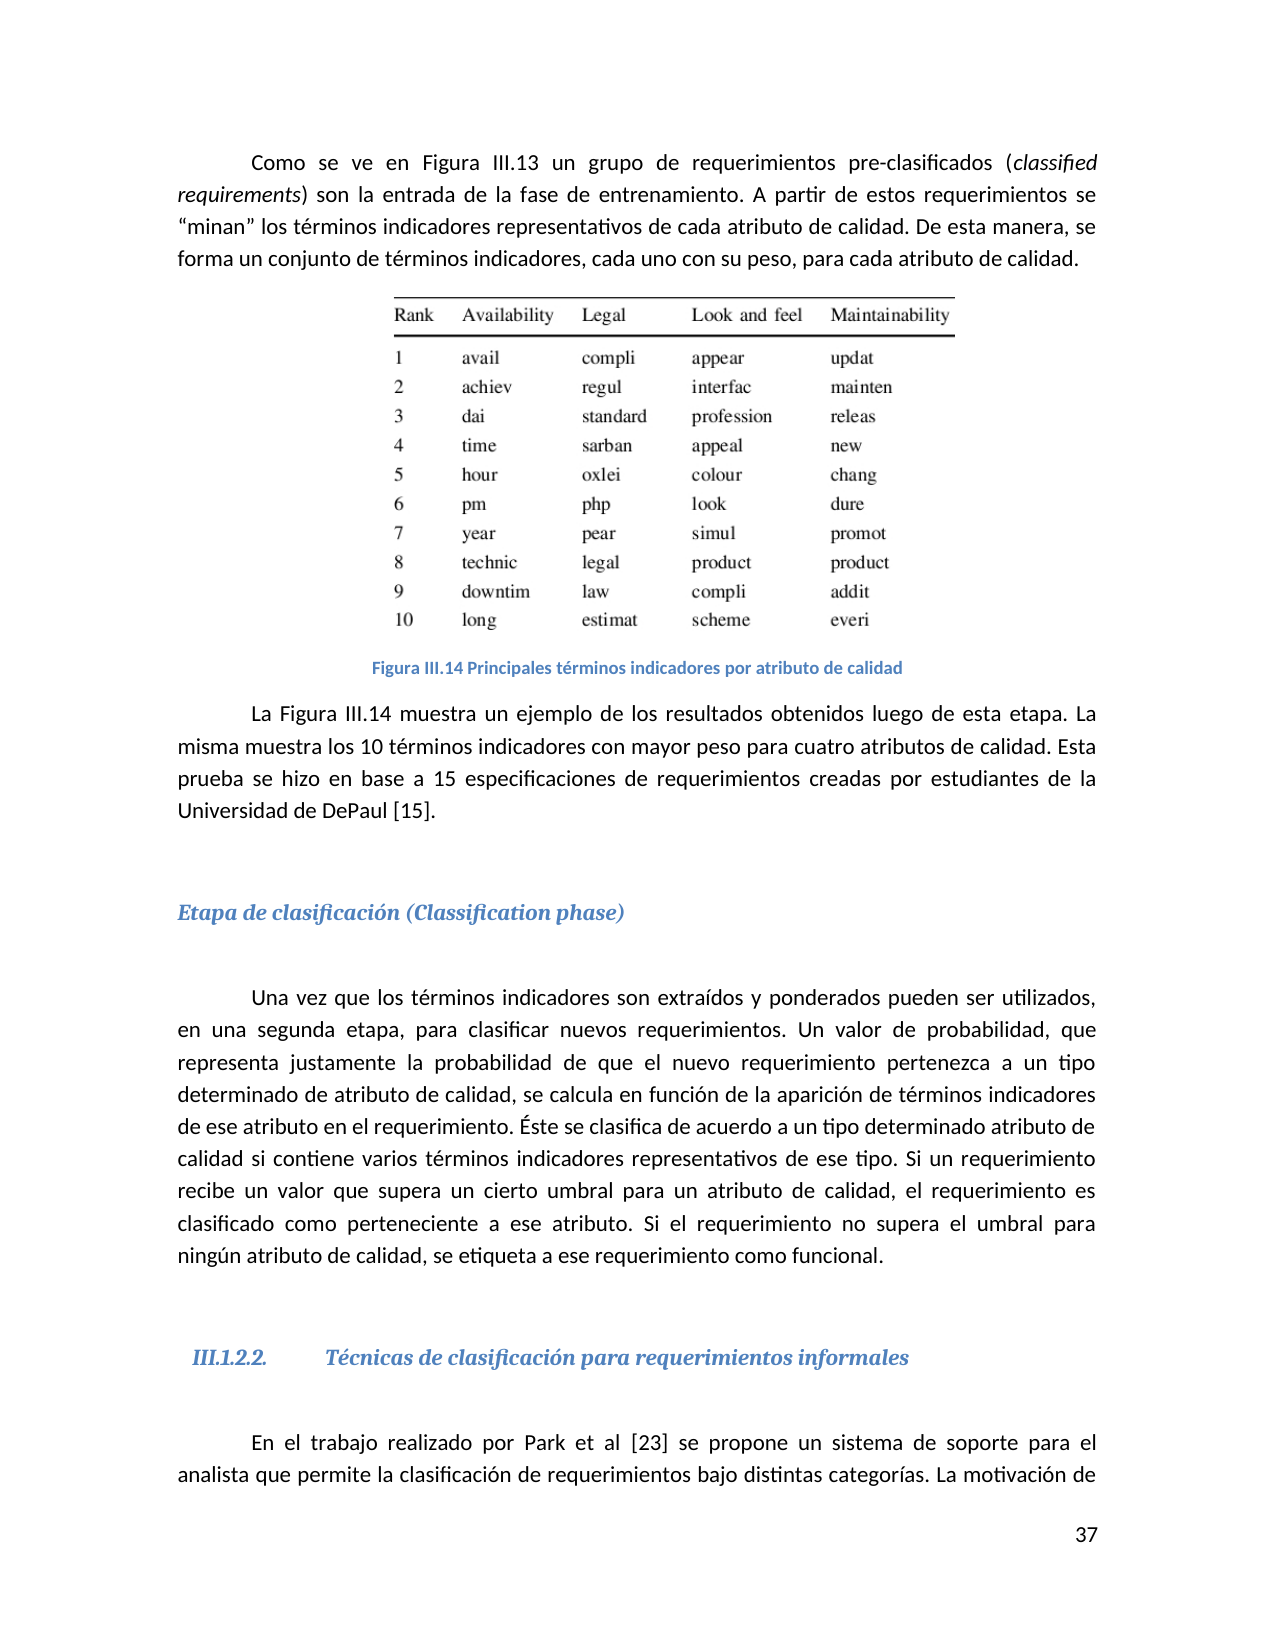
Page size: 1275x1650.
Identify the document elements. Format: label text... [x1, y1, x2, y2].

subtitle Técnicas de clasificación para requerimientos informales [177, 1345, 1098, 1371]
text Una vez que los términos indicadores son extraídos y ponderados pueden ser utilizados, en una segunda etapa, para clasificar nuevos requerimientos. Un valor de probabilidad, que representa justamente la probabilidad de que el nuevo requerimiento pertenezca a un tipo determinado de atributo de calidad, se calcula en función de la aparición de términos indicadores de ese atributo en el requerimiento. Éste se clasifica de acuerdo a un tipo determinado atributo de calidad si contiene varios términos indicadores representativos de ese tipo. Si un requerimiento recibe un valor que supera un cierto umbral para un atributo de calidad, el requerimiento es clasificado como perteneciente a ese atributo. Si el requerimiento no supera el umbral para ningún atributo de calidad, se etiqueta a ese requerimiento como funcional. [177, 983, 1098, 1269]
picture [393, 297, 955, 631]
text La Figura III.9 muestra un ejemplo de los resultados obtenidos luego de esta etapa. La misma muestra los 10 términos indicadores con mayor peso para cuatro atributos de calidad. Esta prueba se hizo en base a 15 especificaciones de requerimientos creadas por estudiantes de la Universidad de DePaul . [177, 699, 1098, 824]
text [177, 1428, 1098, 1488]
subtitle Etapa de clasificación (Classification phase) [177, 900, 1098, 927]
